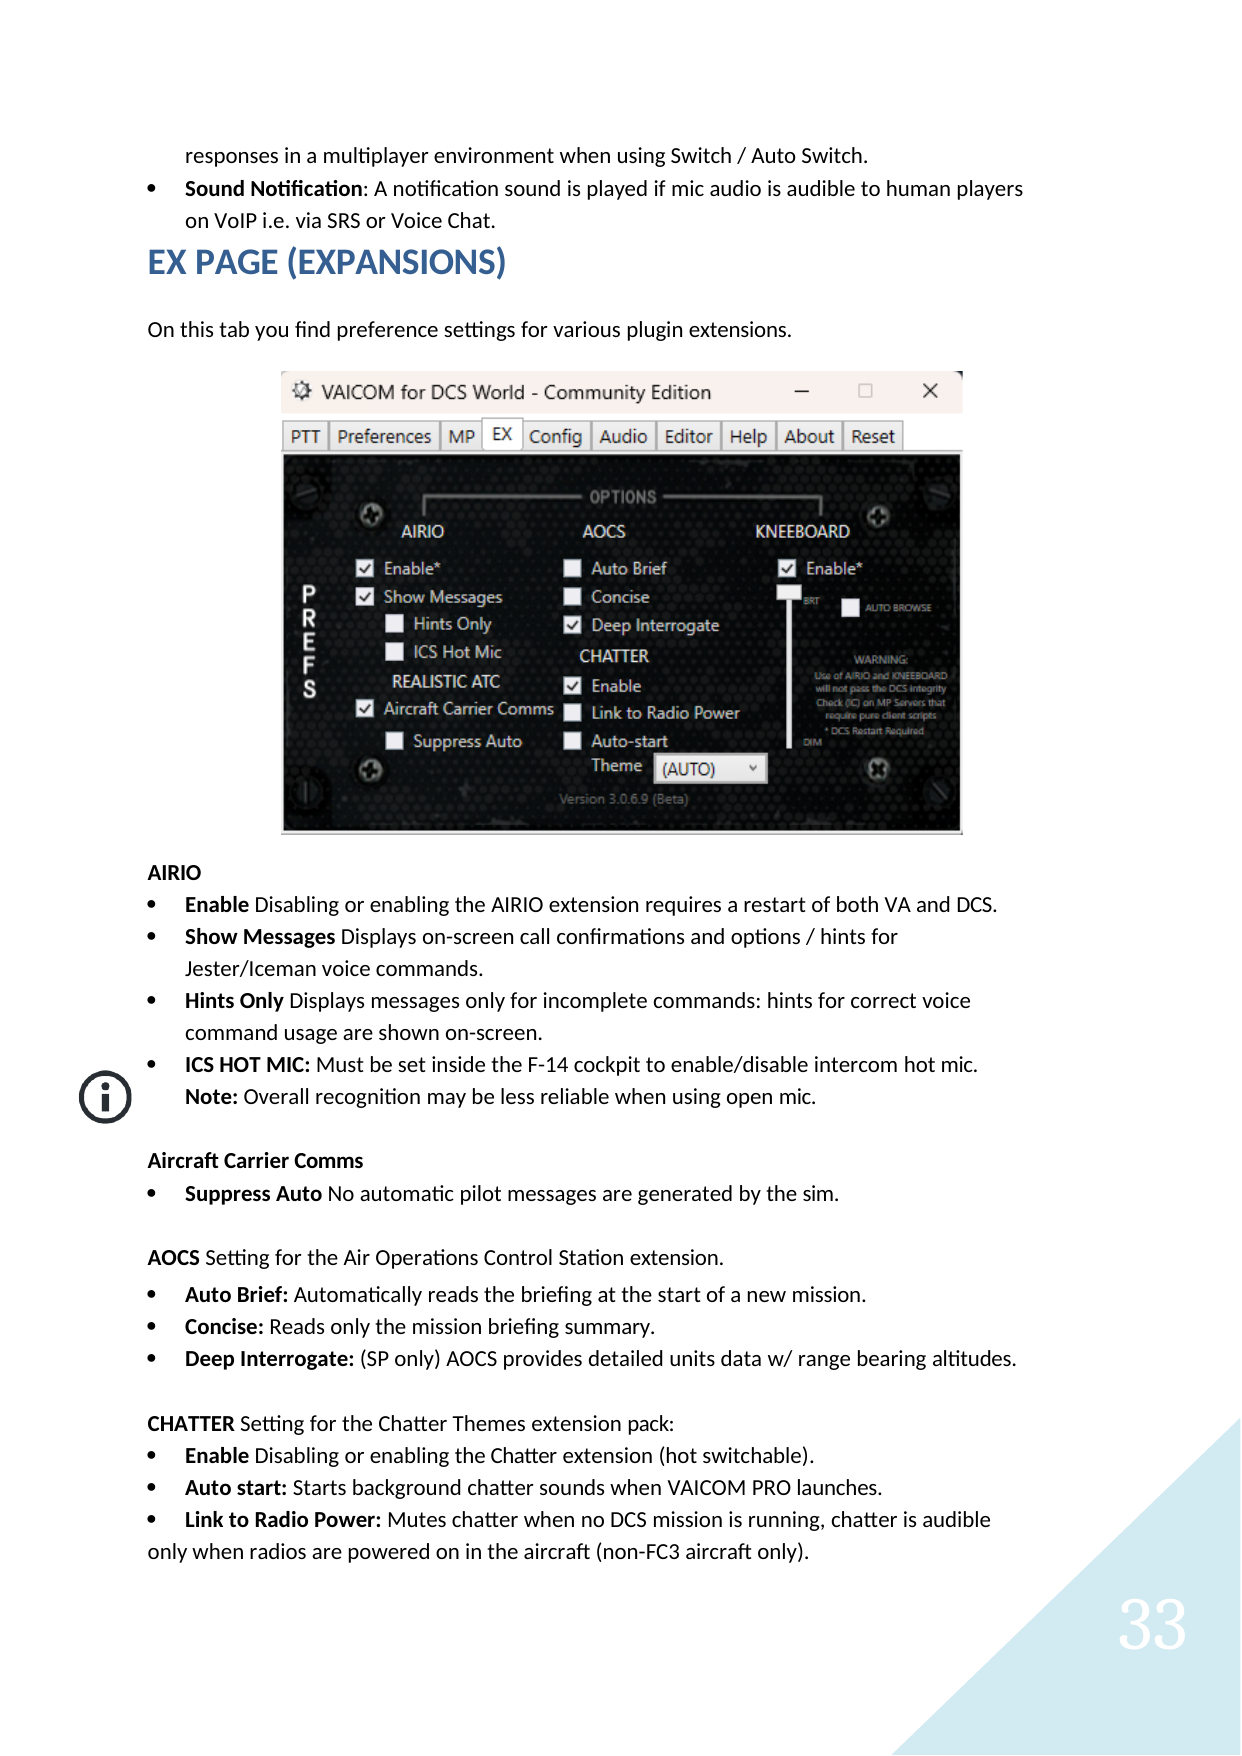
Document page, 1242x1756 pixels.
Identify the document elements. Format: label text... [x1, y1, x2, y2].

picture [281, 371, 963, 835]
subtitle Aircraft Carrier Comms [147, 1147, 1131, 1175]
list Sound Notification: A notification sound is played if mic audio is audible to human players on VoIP i.e. via SRS or Voice Chat. [147, 174, 1052, 234]
subtitle AIRIO [147, 858, 1131, 886]
list Enable Disabling or enabling the Chatter extension (hot switchable). [147, 1441, 1131, 1469]
text AOCS Setting for the Air Operations Control Station extension. [147, 1243, 1131, 1271]
list Suppress Auto No automatic pilot messages are generated by the sim. [147, 1179, 1131, 1207]
list Hints Only Displays messages only for incomplete commands: hints for correct voice command usage are shown on-screen. [147, 986, 1069, 1046]
text CHATTER Setting for the Chatter Themes extension pack: [147, 1409, 1131, 1437]
list Auto Brief: Automatically reads the briefing at the start of a new mission. [147, 1280, 1131, 1308]
list Auto start: Starts background chatter sounds when VAICOM PRO launches. [147, 1473, 1131, 1501]
list Enable Disabling or enabling the AIRIO extension requires a restart of both VA and DCS. [147, 890, 1131, 918]
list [147, 142, 1066, 170]
list Deep Interrogate: (SP only) AOCS provides detailed units data w/ range bearing altitudes. [147, 1344, 1131, 1372]
subtitle EX PAGE (EXPANSIONS) [147, 238, 1131, 284]
list ICS HOT MIC: Must be set inside the F-14 cockpit to enable/disable intercom hot mic. [147, 1050, 1131, 1078]
text On this tab you find preference settings for various plugin extensions. [147, 316, 1131, 343]
list Concise: Reads only the mission briefing summary. [147, 1312, 1131, 1340]
text Note: Overall recognition may be less reliable when using open mic. [185, 1082, 1131, 1110]
list Show Messages Displays on-screen call confirmations and options / hints for Jester/Iceman voice commands. [147, 922, 898, 982]
list Link to Radio Power: Mutes chatter when no DCS mission is running, chatter is audible only when radios are powered on in the aircraft (non-FC3 aircraft only). [147, 1505, 1034, 1565]
picture [78, 1070, 132, 1124]
